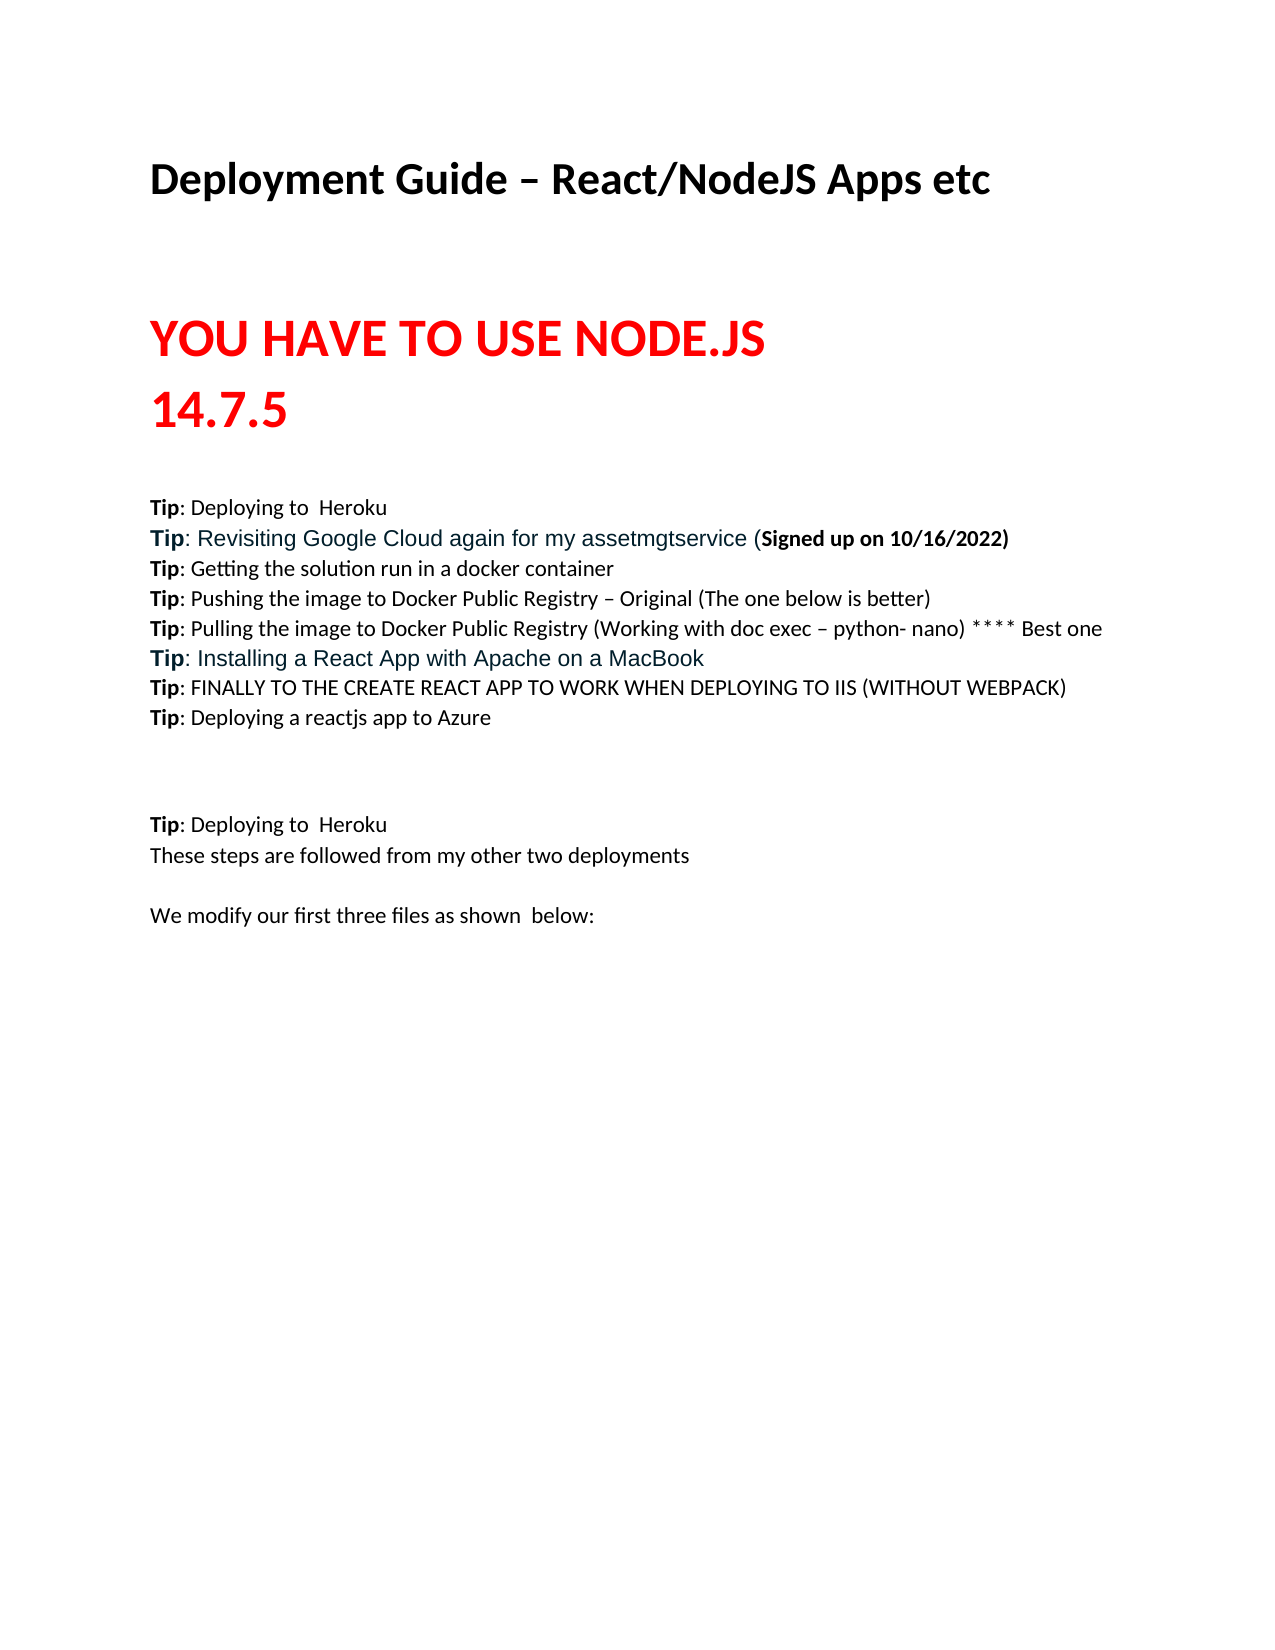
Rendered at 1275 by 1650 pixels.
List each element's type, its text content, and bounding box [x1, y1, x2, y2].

text Tip: Deploying to Heroku These steps are followed from my other two deployments We modify our first three files as shown below: Update (You have to use the –force) in the package.json, or Heroku will error out [150, 780, 1125, 929]
text YOU HAVE TO USE NODE.JS 14.7.5 [150, 304, 1125, 441]
text Deployment Guide – React/NodeJS Apps etc [150, 150, 1125, 206]
text Tip: Deploying to Heroku Tip: Revisiting Google Cloud again for my assetmgtservice (Signed up on 10/16/2022) Tip: Getting the solution run in a docker container Tip: Pushing the image to Docker Public Registry – Original (The one below is better) Tip: Pulling the image to Docker Public Registry (Working with doc exec – python- nano) **** Best one Tip: Installing a React App with Apache on a MacBook Tip: FINALLY TO THE CREATE REACT APP TO WORK WHEN DEPLOYING TO IIS (WITHOUT WEBPACK) Tip: Deploying a reactjs app to Azure [150, 463, 1125, 761]
